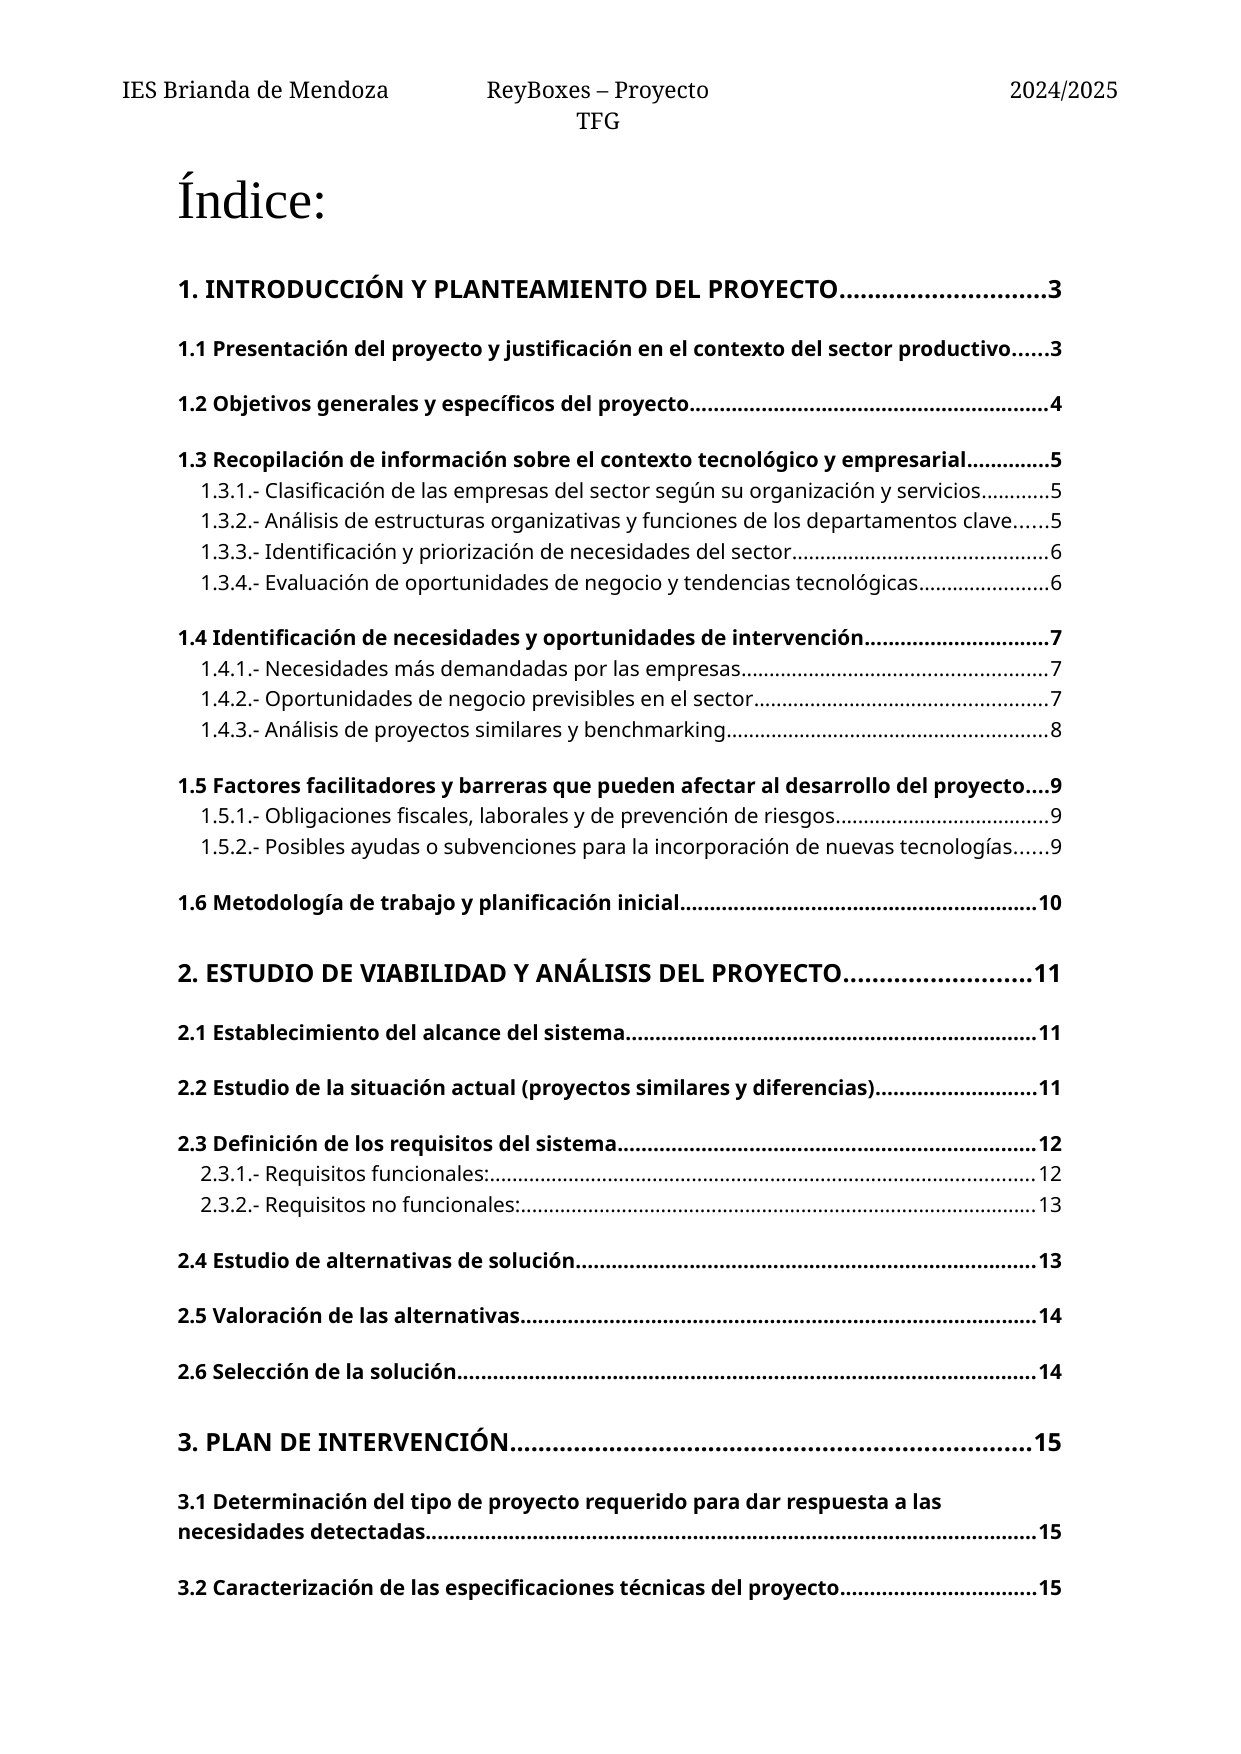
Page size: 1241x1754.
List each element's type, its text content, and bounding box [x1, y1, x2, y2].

text 1.1 Presentación del proyecto y justificación en el contexto del sector productivo 3 [177, 334, 1063, 362]
text 2.3.2.- Requisitos no funcionales: 13 [200, 1190, 1063, 1218]
text 2.1 Establecimiento del alcance del sistema 11 [177, 1018, 1063, 1046]
text 1.5.2.- Posibles ayudas o subvenciones para la incorporación de nuevas tecnologías 9 [200, 832, 1063, 861]
text 1.6 Metodología de trabajo y planificación inicial 10 [177, 888, 1063, 916]
text 1.5 Factores facilitadores y barreras que pueden afectar al desarrollo del proyecto 9 [177, 771, 1063, 799]
text 3.2 Caracterización de las especificaciones técnicas del proyecto 15 [177, 1573, 1063, 1602]
text 1.5.1.- Obligaciones fiscales, laborales y de prevención de riesgos 9 [200, 801, 1063, 830]
text 1.2 Objetivos generales y específicos del proyecto 4 [177, 389, 1063, 418]
text 2.5 Valoración de las alternativas 14 [177, 1301, 1063, 1330]
text 1.4.3.- Análisis de proyectos similares y benchmarking 8 [200, 715, 1063, 744]
text 2.6 Selección de la solución 14 [177, 1357, 1063, 1385]
text 1.4.2.- Oportunidades de negocio previsibles en el sector 7 [200, 684, 1063, 713]
text 2.2 Estudio de la situación actual (proyectos similares y diferencias) 11 [177, 1073, 1063, 1102]
text 2. Estudio de viabilidad y Análisis del Proyecto 11 [177, 956, 1063, 990]
text 2.4 Estudio de alternativas de solución 13 [177, 1246, 1063, 1274]
text 1.4.1.- Necesidades más demandadas por las empresas 7 [200, 654, 1063, 682]
text 1.3.1.- Clasificación de las empresas del sector según su organización y servicios 5 [200, 476, 1063, 504]
text 1.3.3.- Identificación y priorización de necesidades del sector 6 [200, 537, 1063, 566]
text Índice: [177, 167, 1063, 230]
text 1.3.4.- Evaluación de oportunidades de negocio y tendencias tecnológicas 6 [200, 568, 1063, 596]
text 2.3.1.- Requisitos funcionales: 12 [200, 1159, 1063, 1188]
text 1. Introducción y Planteamiento del Proyecto 3 [177, 272, 1063, 306]
text 2.3 Definición de los requisitos del sistema 12 [177, 1129, 1063, 1157]
text 1.3 Recopilación de información sobre el contexto tecnológico y empresarial 5 [177, 445, 1063, 474]
text 1.3.2.- Análisis de estructuras organizativas y funciones de los departamentos clave 5 [200, 506, 1063, 535]
text 3. Plan de Intervención 15 [177, 1425, 1063, 1459]
text 1.4 Identificación de necesidades y oportunidades de intervención 7 [177, 623, 1063, 652]
text 3.1 Determinación del tipo de proyecto requerido para dar respuesta a las necesidades detectadas 15 [177, 1487, 1063, 1546]
